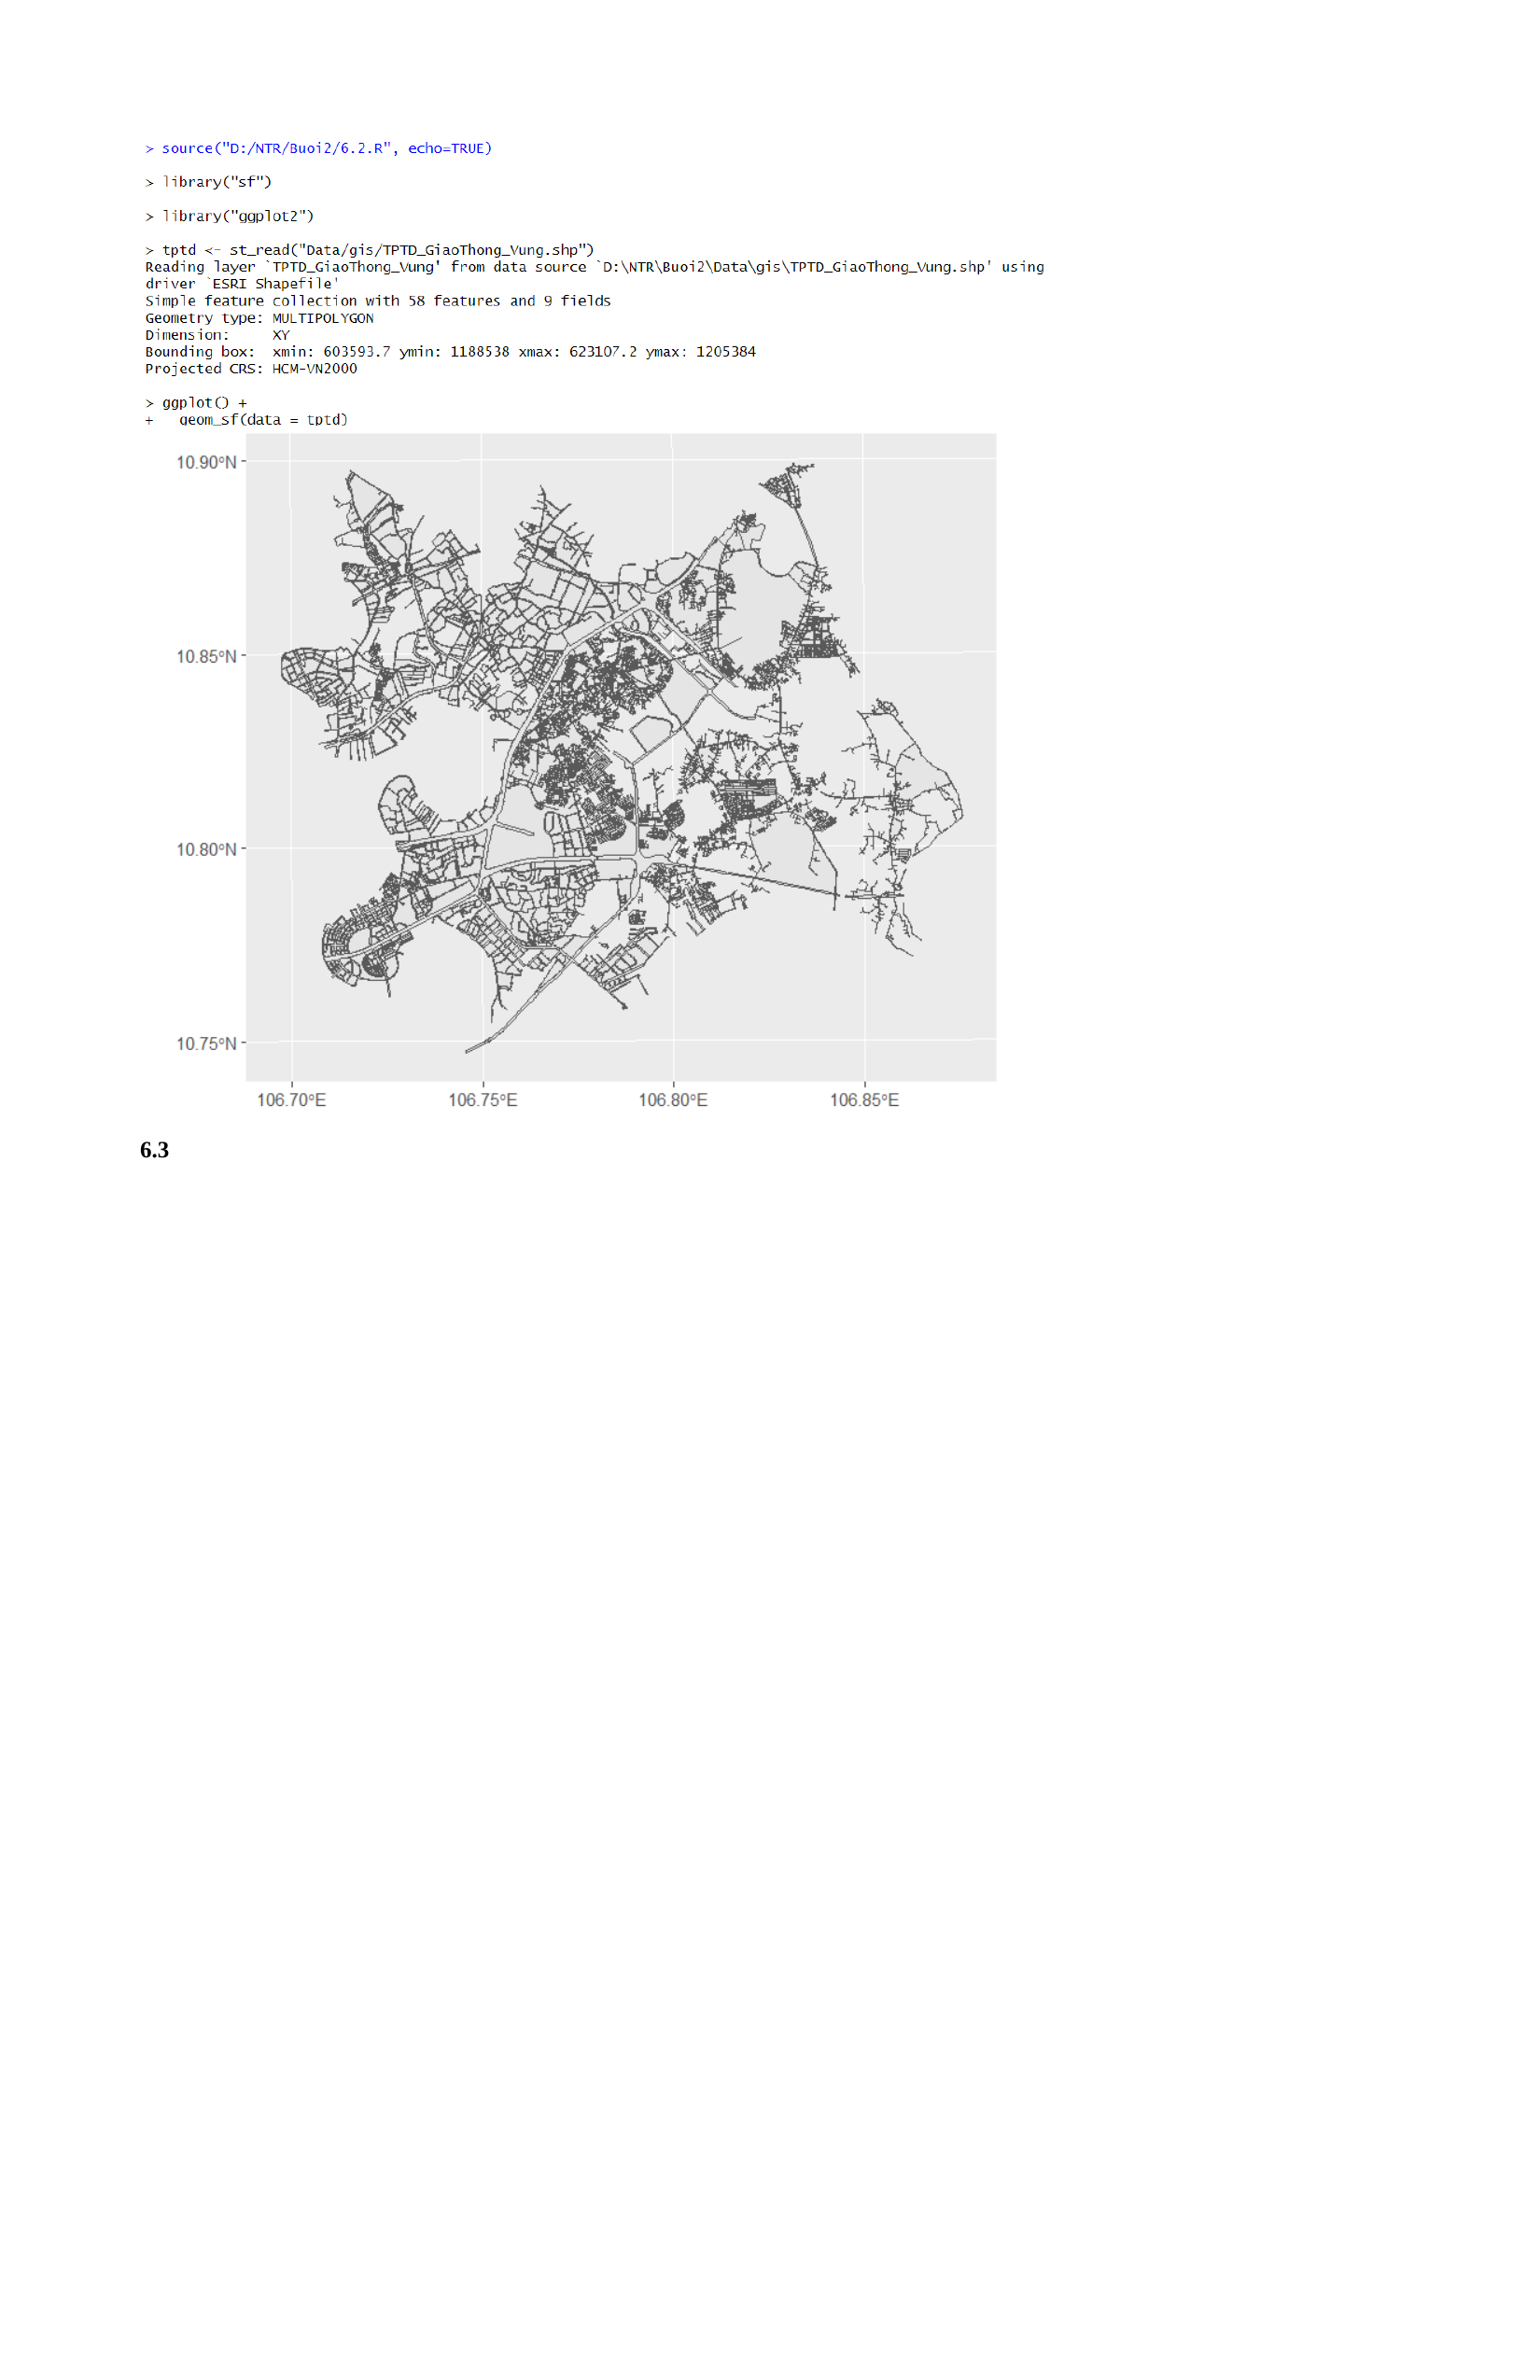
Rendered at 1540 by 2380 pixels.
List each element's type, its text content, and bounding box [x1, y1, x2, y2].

picture [140, 427, 1016, 1119]
picture [140, 140, 1050, 426]
text 6.3 [140, 1136, 1400, 1163]
